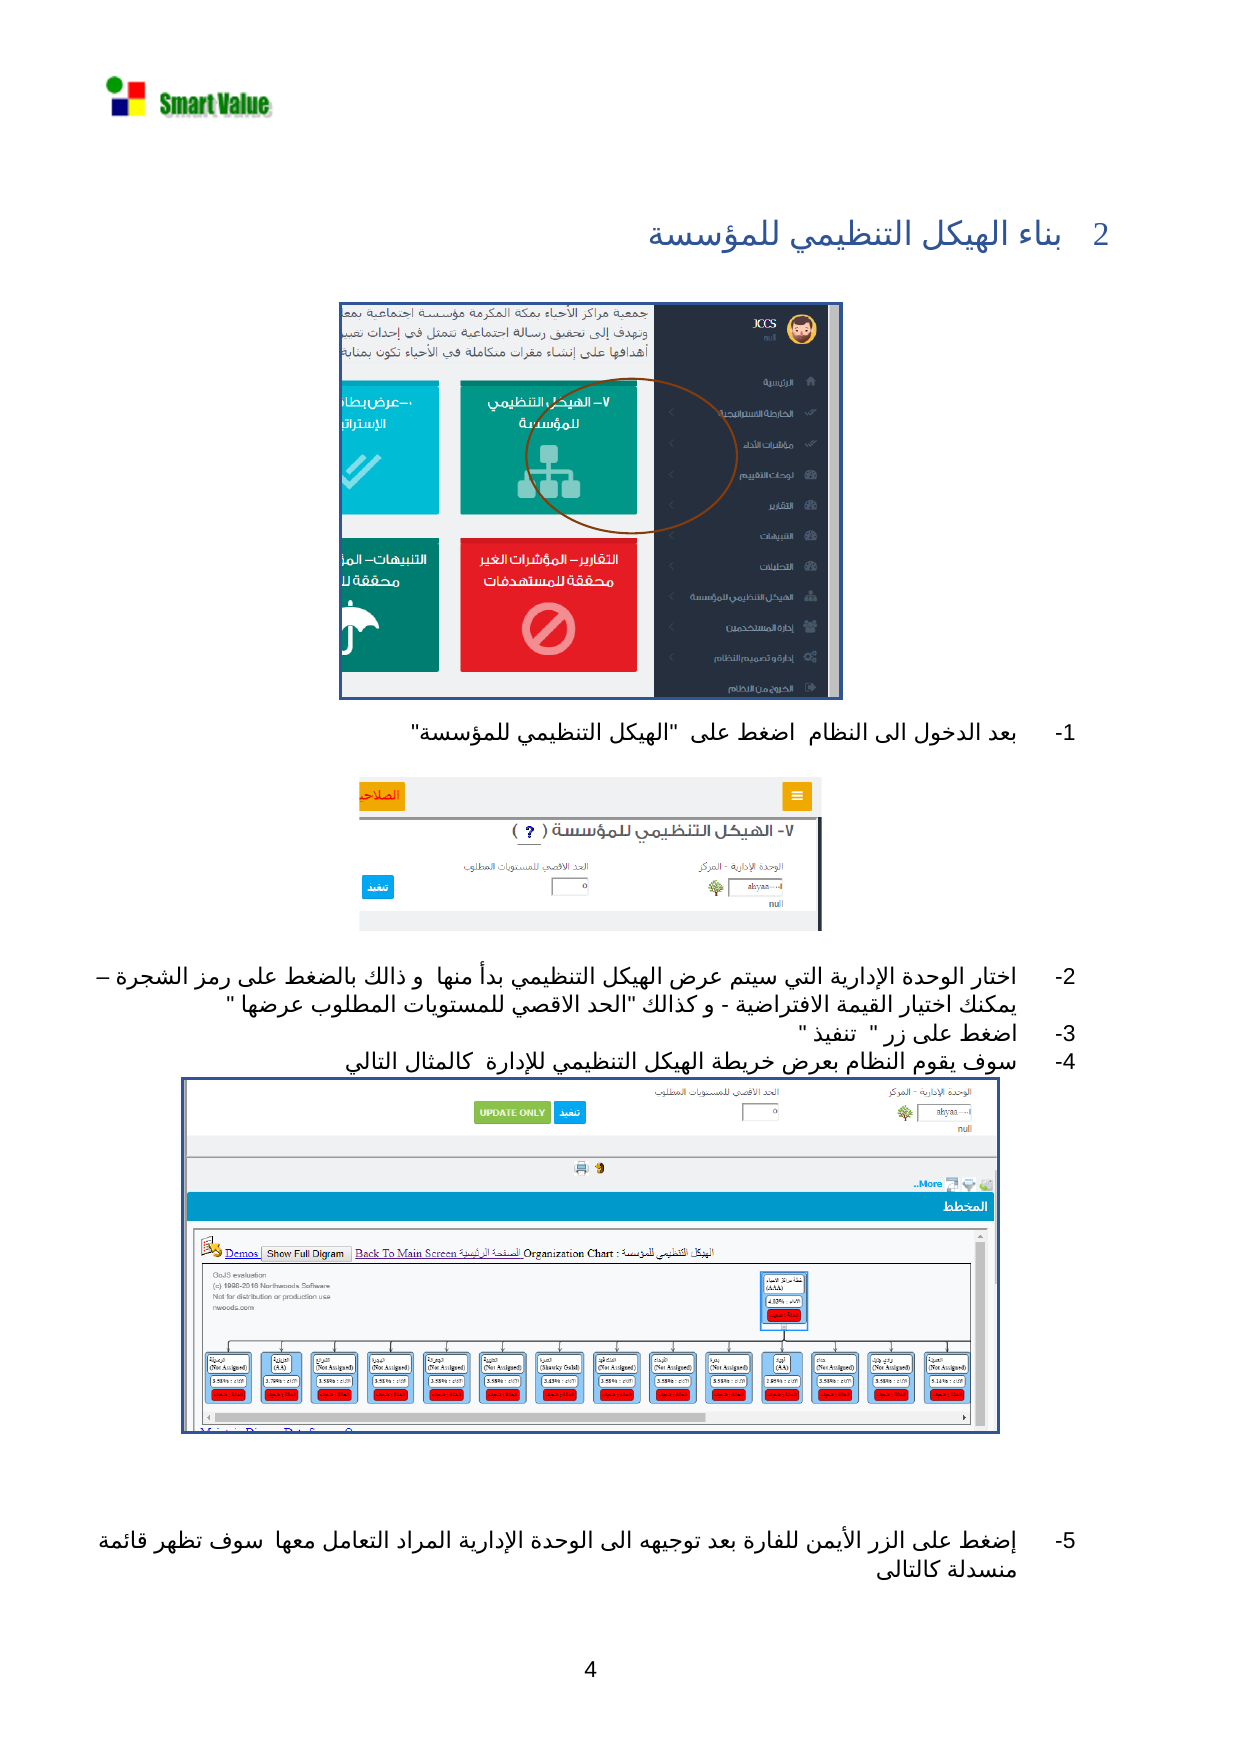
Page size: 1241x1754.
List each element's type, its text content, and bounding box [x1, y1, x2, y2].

picture [342, 305, 839, 697]
list سوف يقوم النظام بعرض خريطة الهيكل التنظيمي للإدارة كالمثال التالي [89, 1048, 1055, 1074]
picture [184, 1080, 997, 1431]
picture [359, 777, 822, 931]
list إضغط على الزر الأيمن للفارة بعد توجيهه الى الوحدة الإدارية المراد التعامل معها سوف تظهر قائمة منسدلة كالتالى [89, 1527, 1055, 1582]
picture [103, 73, 287, 131]
subtitle بناء الهيكل التنظيمي للمؤسسة [89, 214, 1093, 252]
list بعد الدخول الى النظام اضغط على "الهيكل التنظيمي للمؤسسة" [89, 719, 1055, 746]
list اختار الوحدة الإدارية التي سيتم عرض الهيكل التنظيمي بدأ منها و ذالك بالضغط على رمز الشجرة – يمكنك اختيار القيمة الافتراضية - و كذالك "الحد الاقصي للمستويات المطلوب عرضها " [89, 963, 1055, 1018]
list اضغط على زر " تنفيذ " [89, 1020, 1055, 1046]
